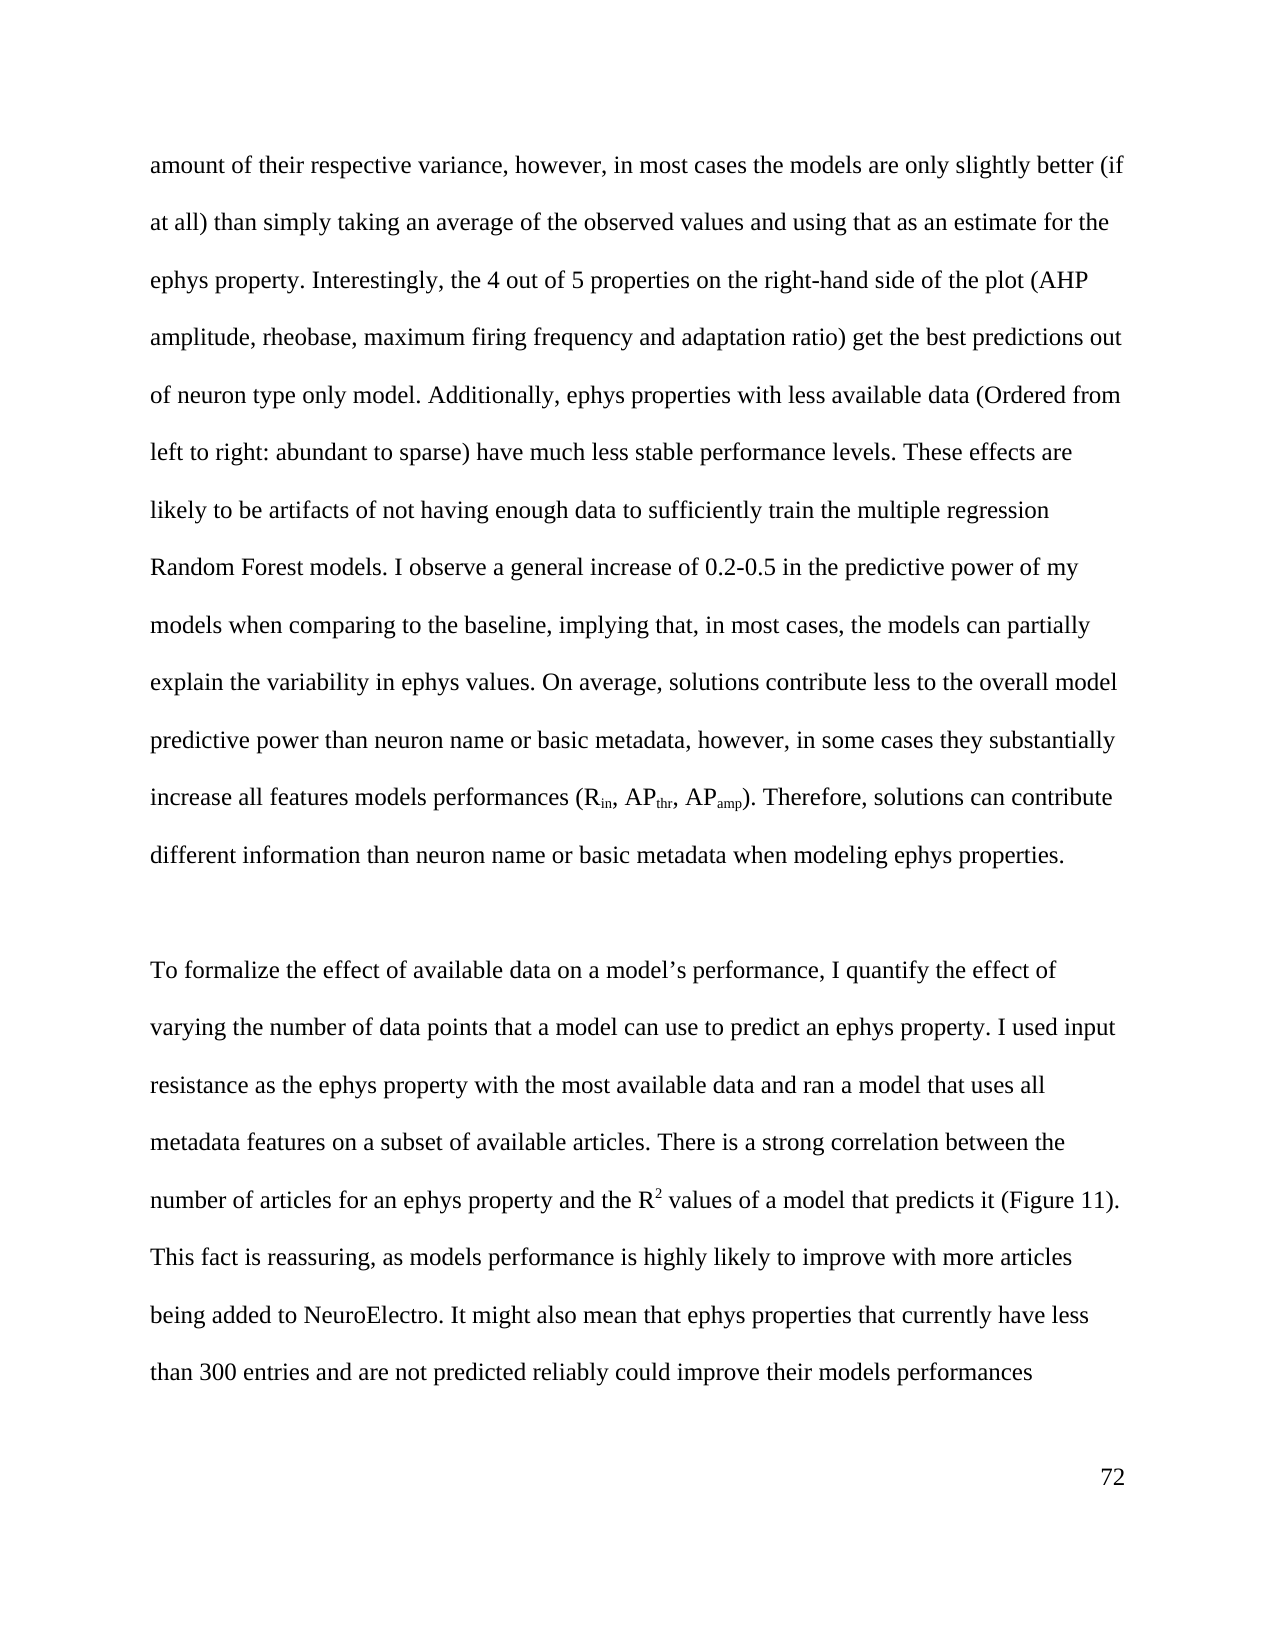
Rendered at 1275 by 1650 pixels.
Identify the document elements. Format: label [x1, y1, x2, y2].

text [150, 150, 1125, 869]
text [150, 955, 1125, 1386]
